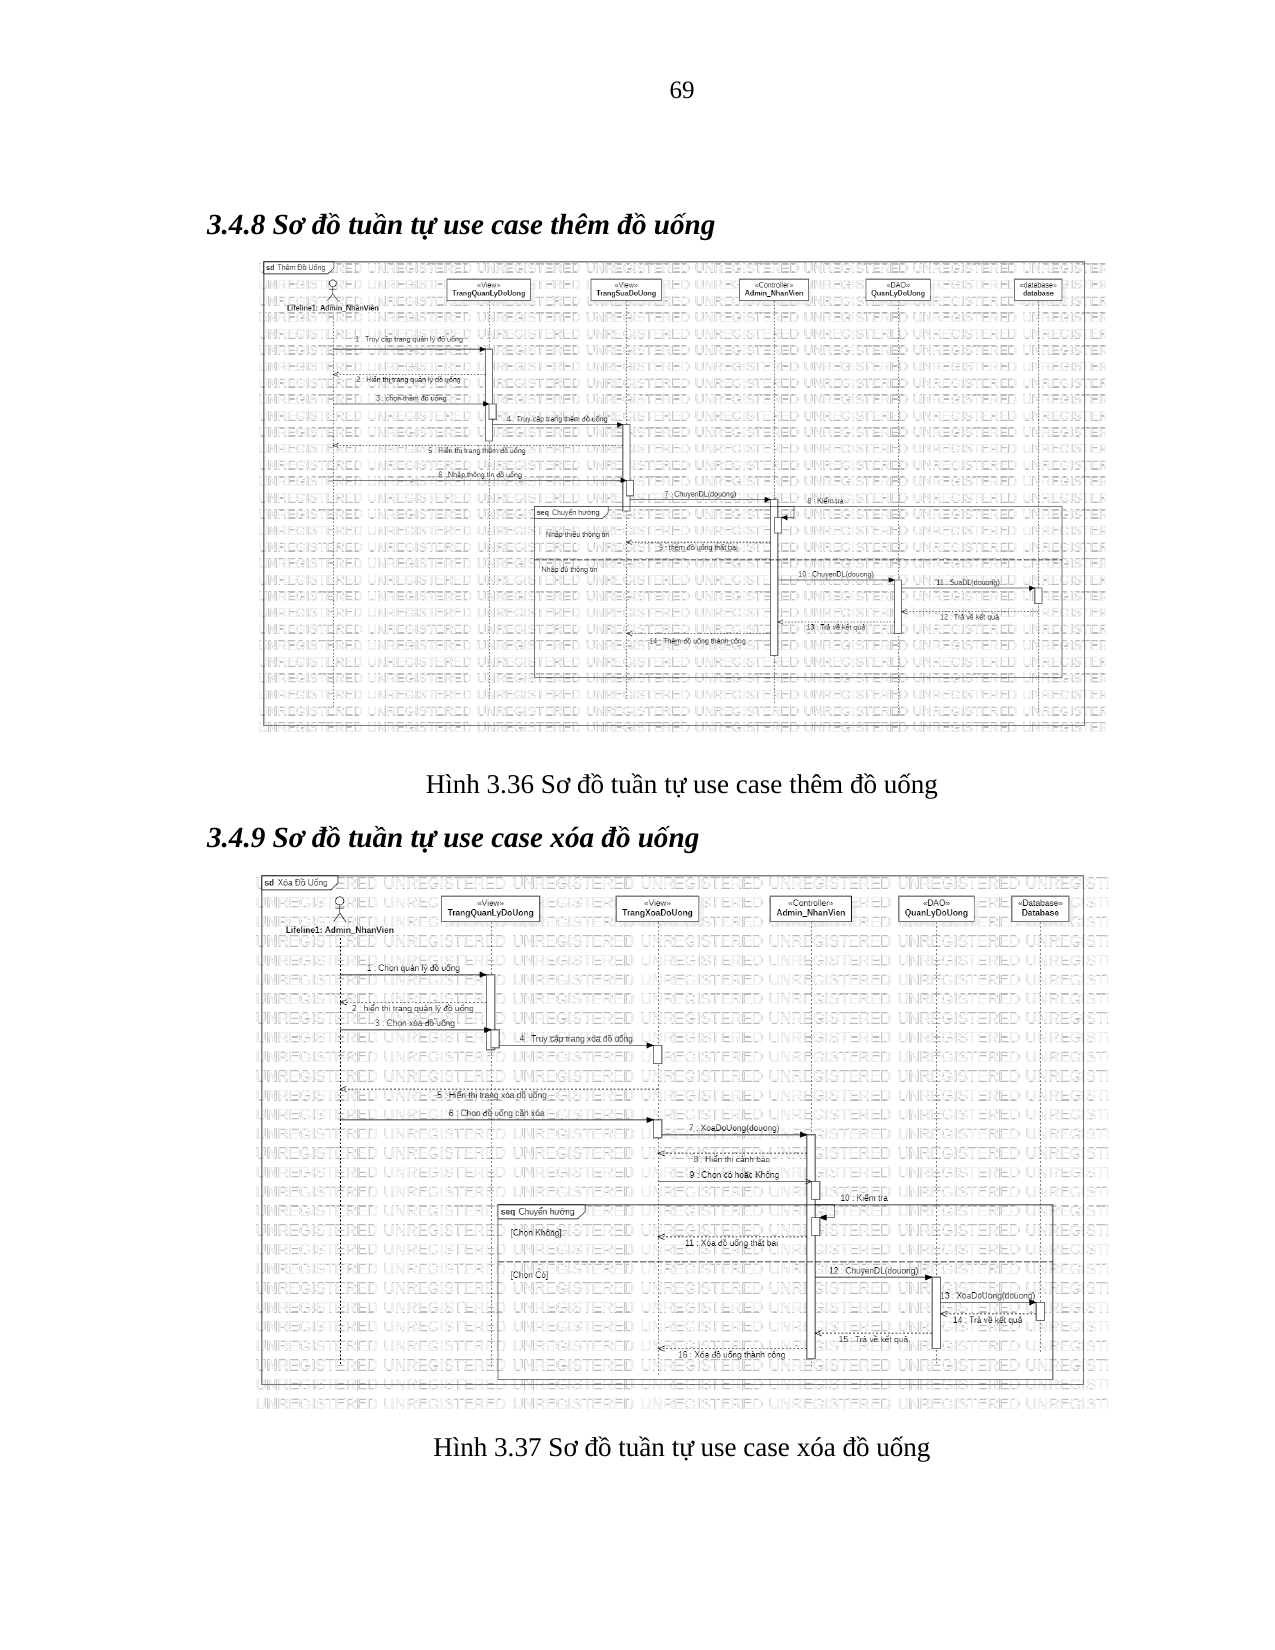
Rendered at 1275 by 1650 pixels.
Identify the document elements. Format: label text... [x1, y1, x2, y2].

subtitle Sơ đồ tuần tự use case xóa đồ uống [207, 820, 1157, 853]
text Hình 3.37 Sơ đồ tuần tự use case xóa đồ uống [207, 1431, 1157, 1462]
text Hình 3.36 Sơ đồ tuần tự use case thêm đồ uống [207, 768, 1157, 799]
picture [258, 257, 1106, 747]
subtitle Sơ đồ tuần tự use case thêm đồ uống [207, 207, 1157, 240]
picture [255, 870, 1109, 1410]
